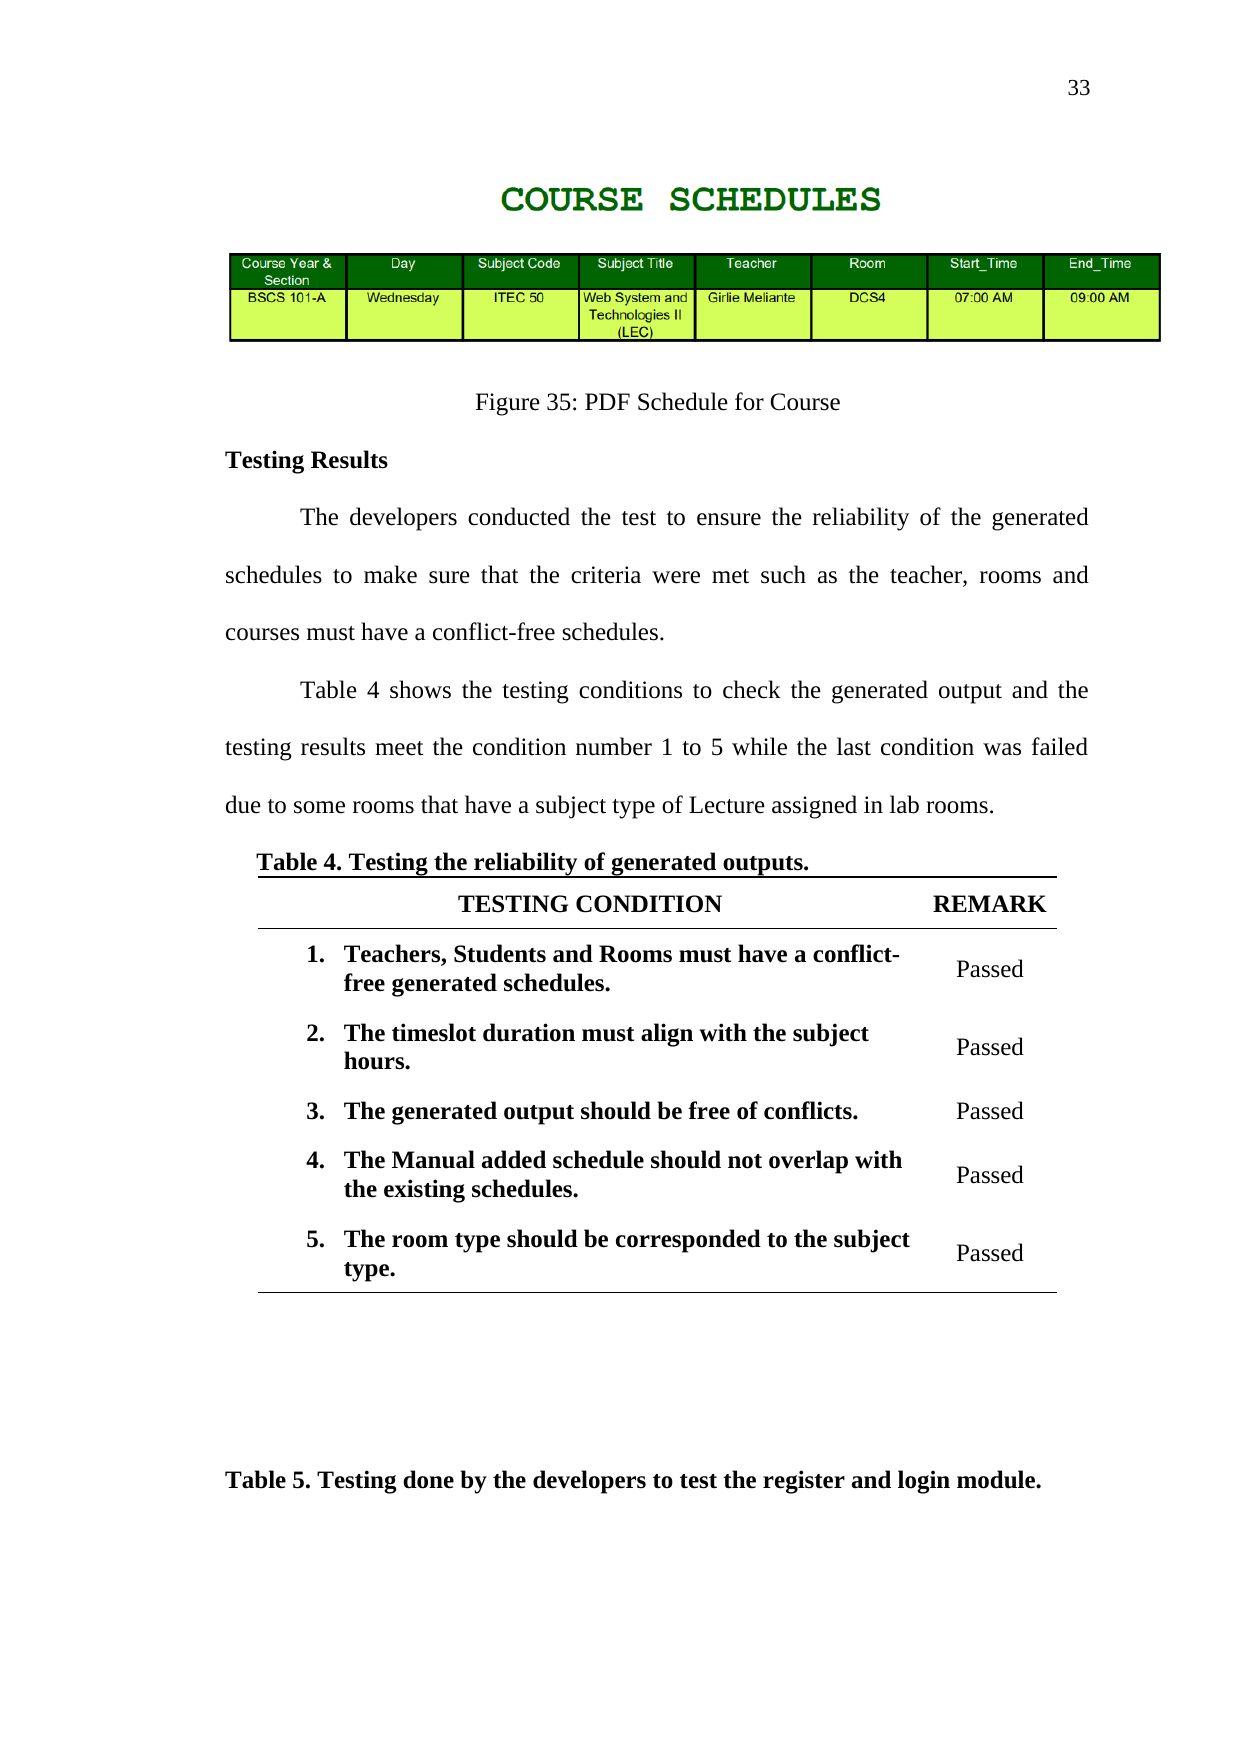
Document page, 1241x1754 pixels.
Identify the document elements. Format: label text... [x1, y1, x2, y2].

table_cell Passed [922, 1214, 1057, 1292]
text Figure 35: PDF Schedule for Course [225, 387, 1090, 416]
table_cell Passed [922, 1135, 1057, 1213]
table_cell Passed [922, 1007, 1057, 1086]
table_cell The generated output should be free of conflicts. [258, 1086, 922, 1135]
picture [225, 150, 1166, 360]
text The developers conducted the test to ensure the reliability of the generated schedules to make sure that the criteria were met such as the teacher, rooms and courses must have a conflict-free schedules. [225, 502, 1090, 646]
text Table 4 shows the testing conditions to check the generated output and the testing results meet the condition number 1 to 5 while the last condition was failed due to some rooms that have a subject type of Lecture assigned in lab rooms. [225, 675, 1090, 819]
table_cell The room type should be corresponded to the subject type. [258, 1214, 922, 1292]
text Table 4. Testing the reliability of generated outputs. [225, 847, 1090, 876]
table_cell Passed [922, 1086, 1057, 1135]
table_header TESTING CONDITION [258, 878, 922, 928]
text Table 5. Testing done by the developers to test the register and login module. [225, 1465, 1090, 1494]
table_cell Teachers, Students and Rooms must have a conflict-free generated schedules. [258, 929, 922, 1007]
table_header REMARK [922, 878, 1057, 928]
table_cell The Manual added schedule should not overlap with the existing schedules. [258, 1135, 922, 1213]
table_cell The timeslot duration must align with the subject hours. [258, 1007, 922, 1086]
text Testing Results [225, 445, 1090, 474]
table_cell Passed [922, 929, 1057, 1007]
